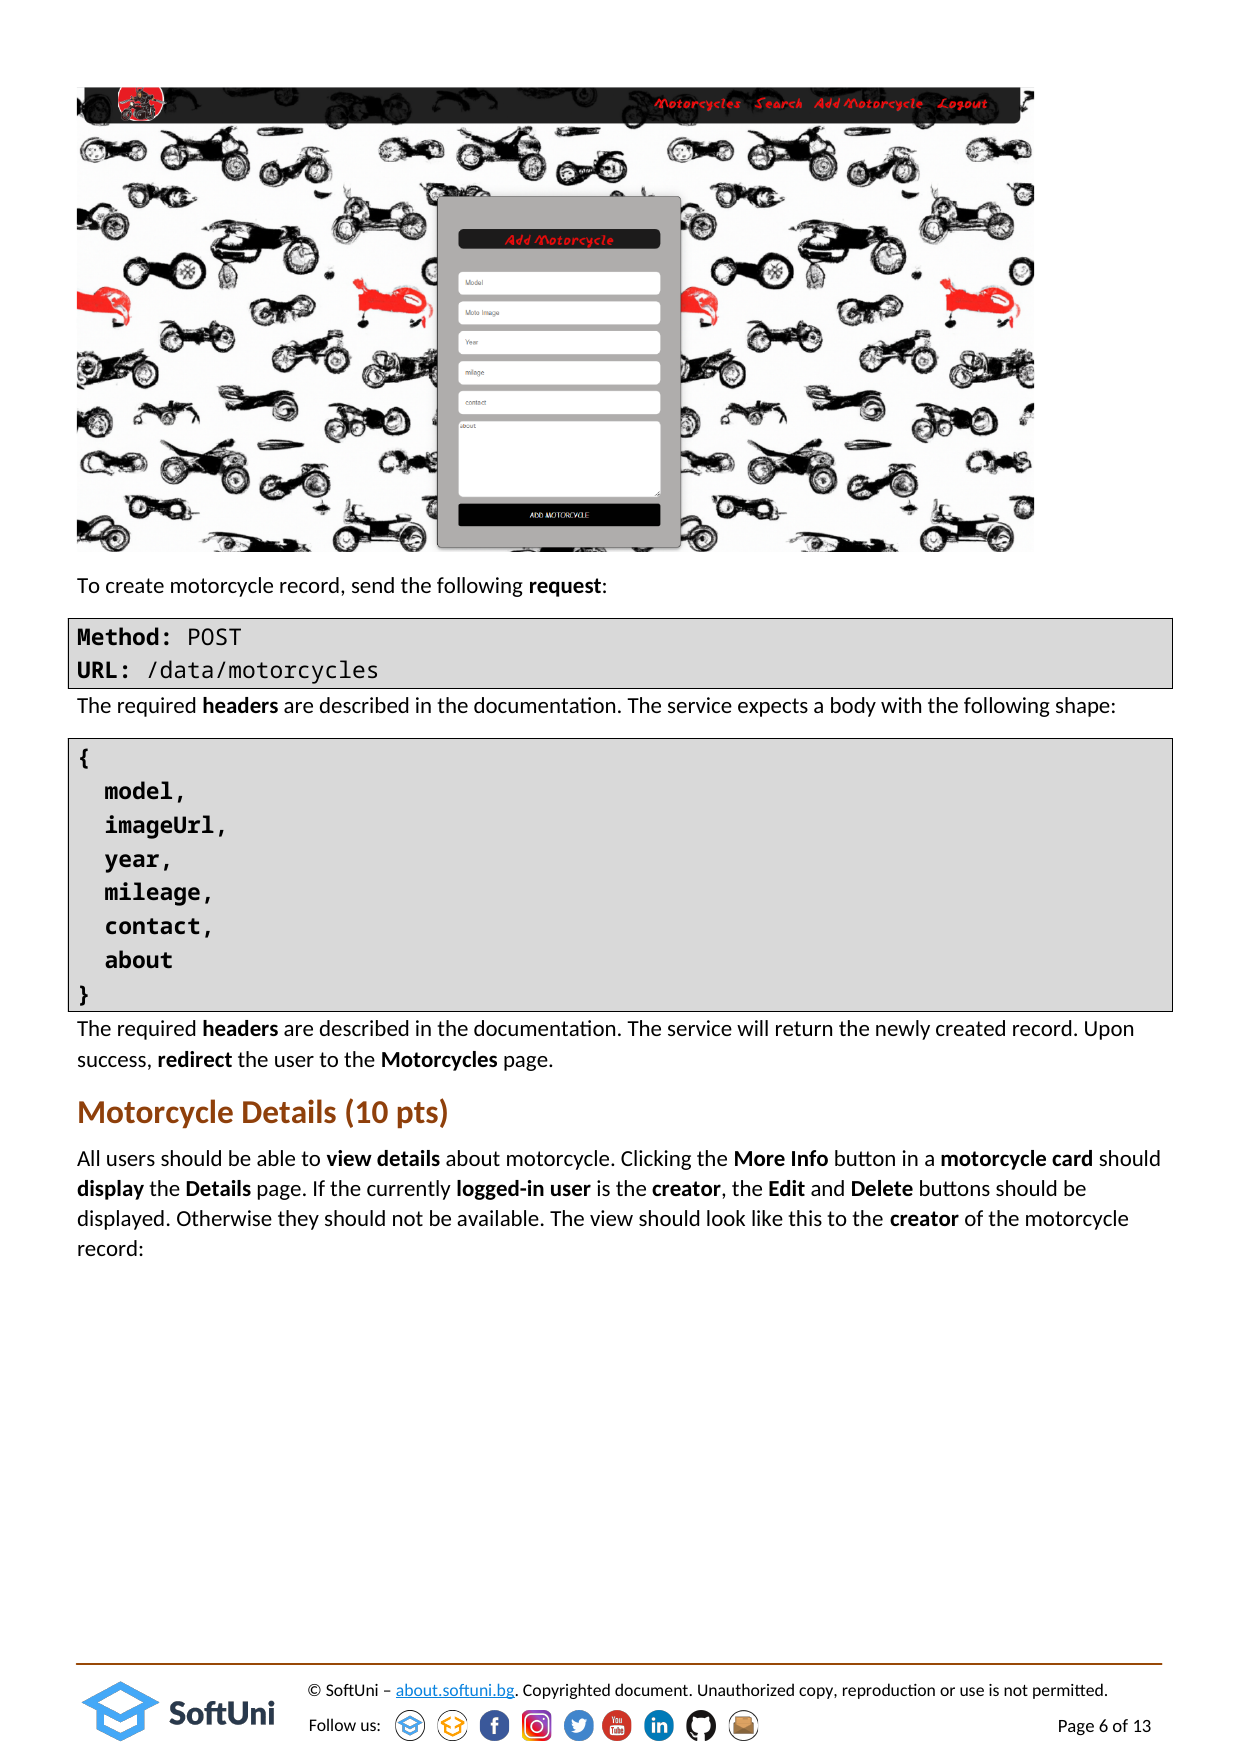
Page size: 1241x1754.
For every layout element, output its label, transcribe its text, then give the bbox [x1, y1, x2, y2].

picture [602, 1710, 632, 1741]
picture [76, 87, 1035, 552]
text Method: POST [69, 619, 1172, 651]
picture [479, 1710, 510, 1741]
text All users should be able to view details about motorcycle. Clicking the More Info button in a motorcycle card should display the Details page. If the currently logged-in user is the creator, the Edit and Delete buttons should be displayed. Otherwise they should not be available. The view should look like this to the creator of the motorcycle record: [77, 1144, 1163, 1262]
picture [665, 1732, 674, 1741]
picture [665, 1710, 674, 1719]
picture [686, 1710, 716, 1741]
picture [658, 1723, 667, 1732]
picture [522, 1710, 552, 1741]
text { [69, 739, 1172, 772]
text Motorcycle Details (10 pts) [77, 1092, 1163, 1132]
text model, [69, 772, 1172, 806]
picture [395, 1710, 425, 1741]
text To create motorcycle record, send the following request: [77, 571, 1163, 599]
text year, [69, 839, 1172, 873]
text mileage, [69, 873, 1172, 907]
text The required headers are described in the documentation. The service will return the newly created record. Upon success, redirect the user to the Motorcycles page. [77, 1014, 1163, 1073]
picture [564, 1710, 594, 1741]
text } [69, 974, 1172, 1011]
text The required headers are described in the documentation. The service expects a body with the following shape: [77, 691, 1163, 719]
text URL: /data/motorcycles [69, 651, 1172, 688]
text about [69, 941, 1172, 974]
text imageUrl, [69, 806, 1172, 839]
picture [728, 1710, 759, 1741]
picture [644, 1732, 653, 1741]
picture [437, 1710, 468, 1741]
picture [644, 1710, 653, 1719]
text contact, [69, 907, 1172, 941]
picture [75, 1676, 281, 1747]
